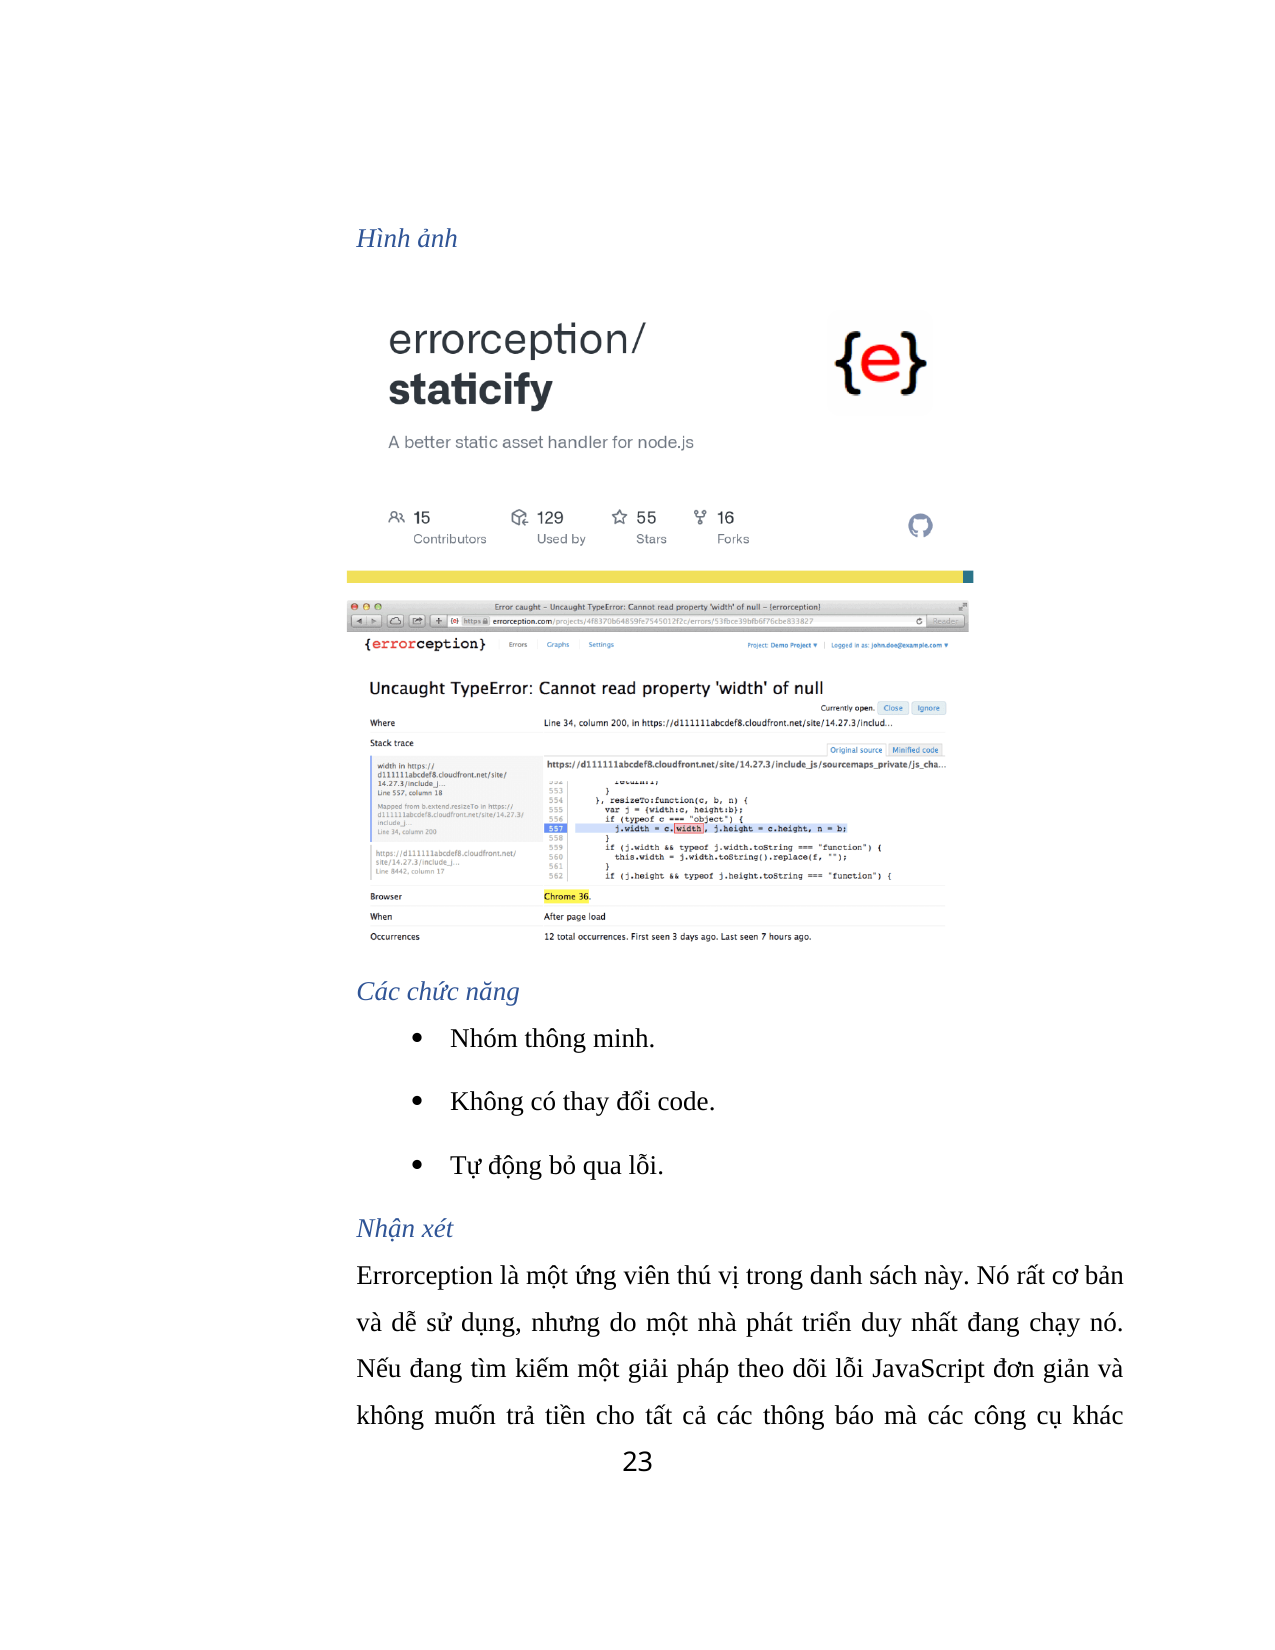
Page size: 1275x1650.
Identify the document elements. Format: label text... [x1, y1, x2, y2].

picture [346, 269, 974, 583]
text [356, 1259, 1125, 1430]
subtitle Nhận xét [356, 1212, 1125, 1243]
subtitle Hình ảnh [356, 222, 1125, 253]
subtitle Các chức năng [356, 975, 1125, 1006]
list Nhóm thông minh. [412, 1022, 1125, 1053]
list Tự động bỏ qua lỗi. [412, 1149, 1125, 1180]
picture [346, 600, 969, 953]
list Không có thay đổi code. [412, 1085, 1125, 1116]
